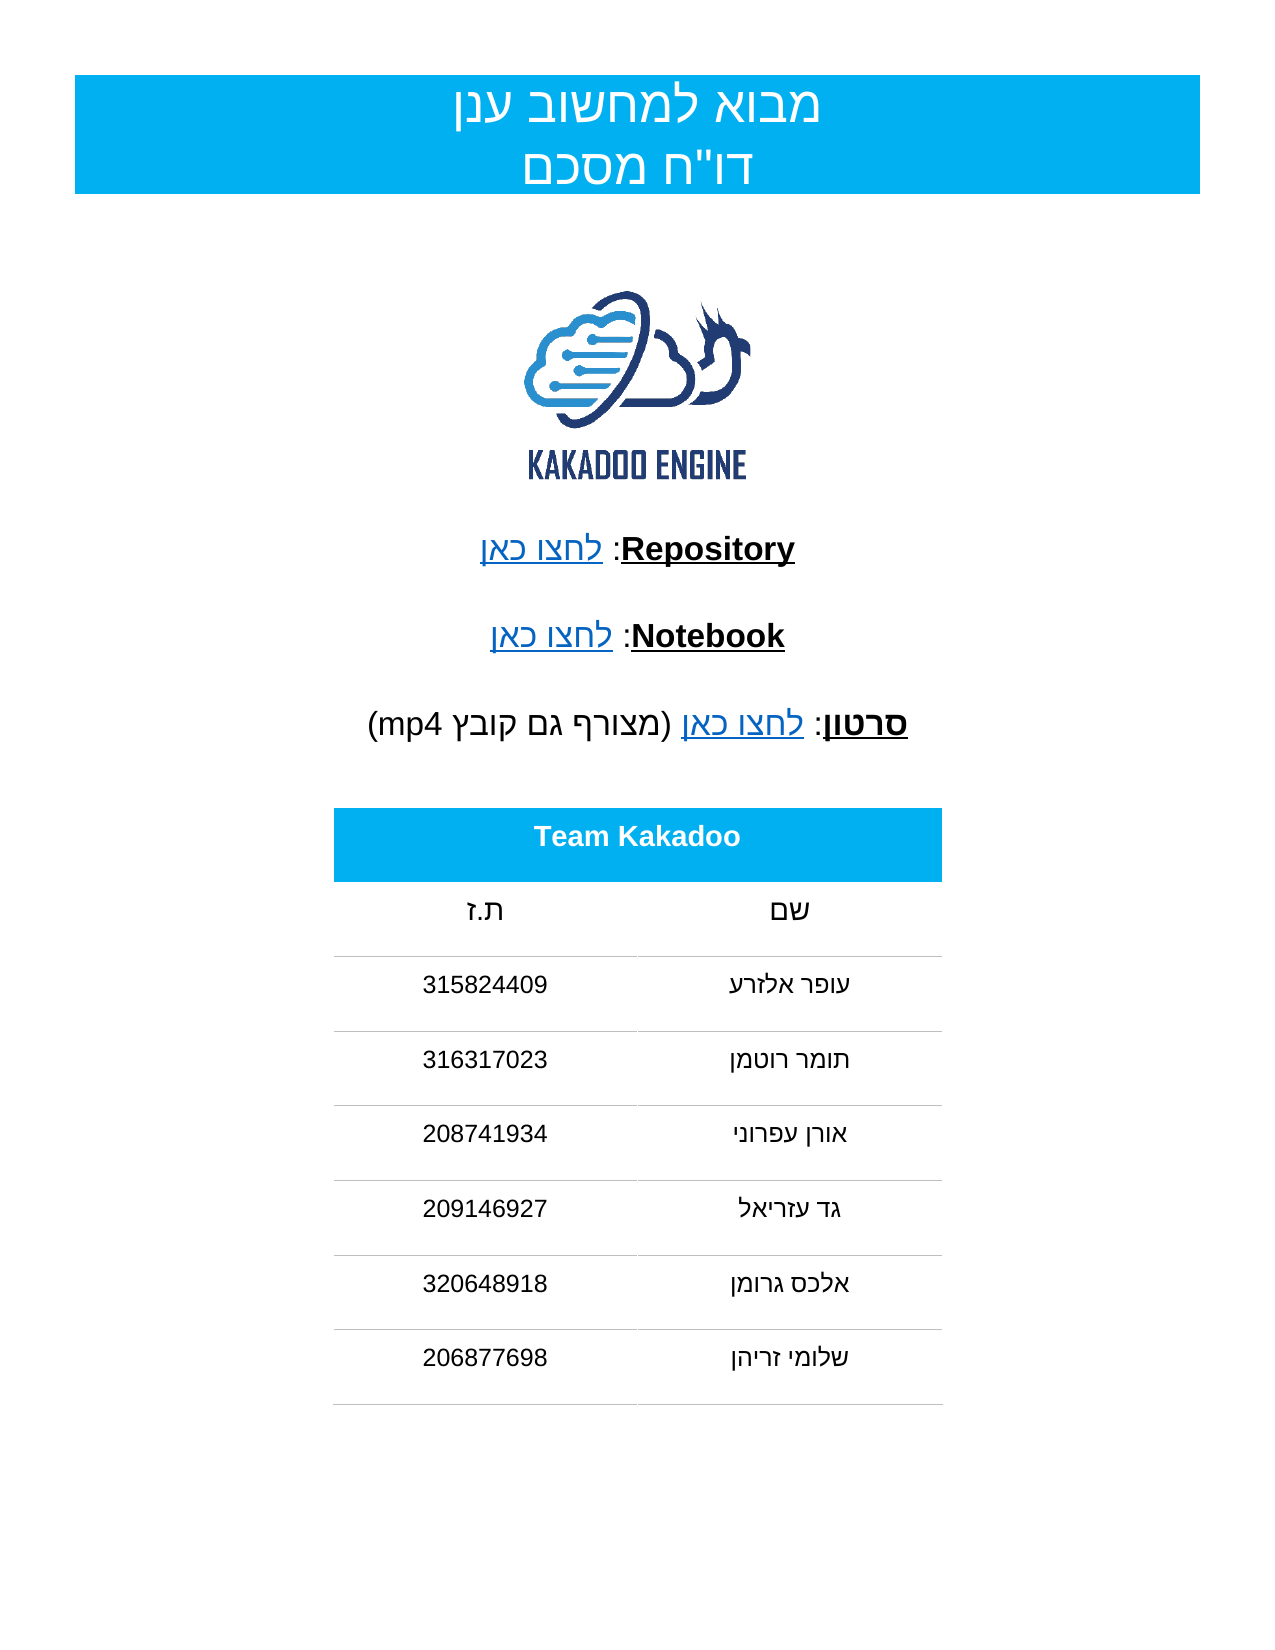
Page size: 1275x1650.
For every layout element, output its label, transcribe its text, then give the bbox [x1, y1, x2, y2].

table_cell אלכס גרומן [638, 1256, 942, 1329]
table_header Team Kakadoo [334, 808, 942, 882]
table_cell 316317023 [334, 1032, 637, 1105]
table_cell שם [638, 883, 942, 956]
text מבוא למחשוב ענן דו"ח מסכם [75, 75, 1200, 194]
table_cell ת.ז [334, 883, 637, 956]
table_cell 320648918 [334, 1256, 637, 1329]
table_cell עופר אלזרע [638, 957, 942, 1031]
table_cell 315824409 [334, 957, 637, 1031]
table_cell אורן עפרוני [638, 1106, 942, 1180]
table_cell תומר רוטמן [638, 1032, 942, 1105]
table_cell 206877698 [334, 1330, 637, 1404]
text Repository: לחצו כאן [75, 529, 1200, 597]
table_cell 208741934 [334, 1106, 637, 1180]
table_cell שלומי זריהן [638, 1330, 942, 1404]
text Notebook: לחצו כאן [75, 616, 1200, 685]
table_cell 209146927 [334, 1181, 637, 1254]
text סרטון: לחצו כאן (מצורף גם קובץ mp4) [75, 704, 1200, 742]
table_cell גד עזריאל [638, 1181, 942, 1254]
picture [524, 291, 751, 480]
